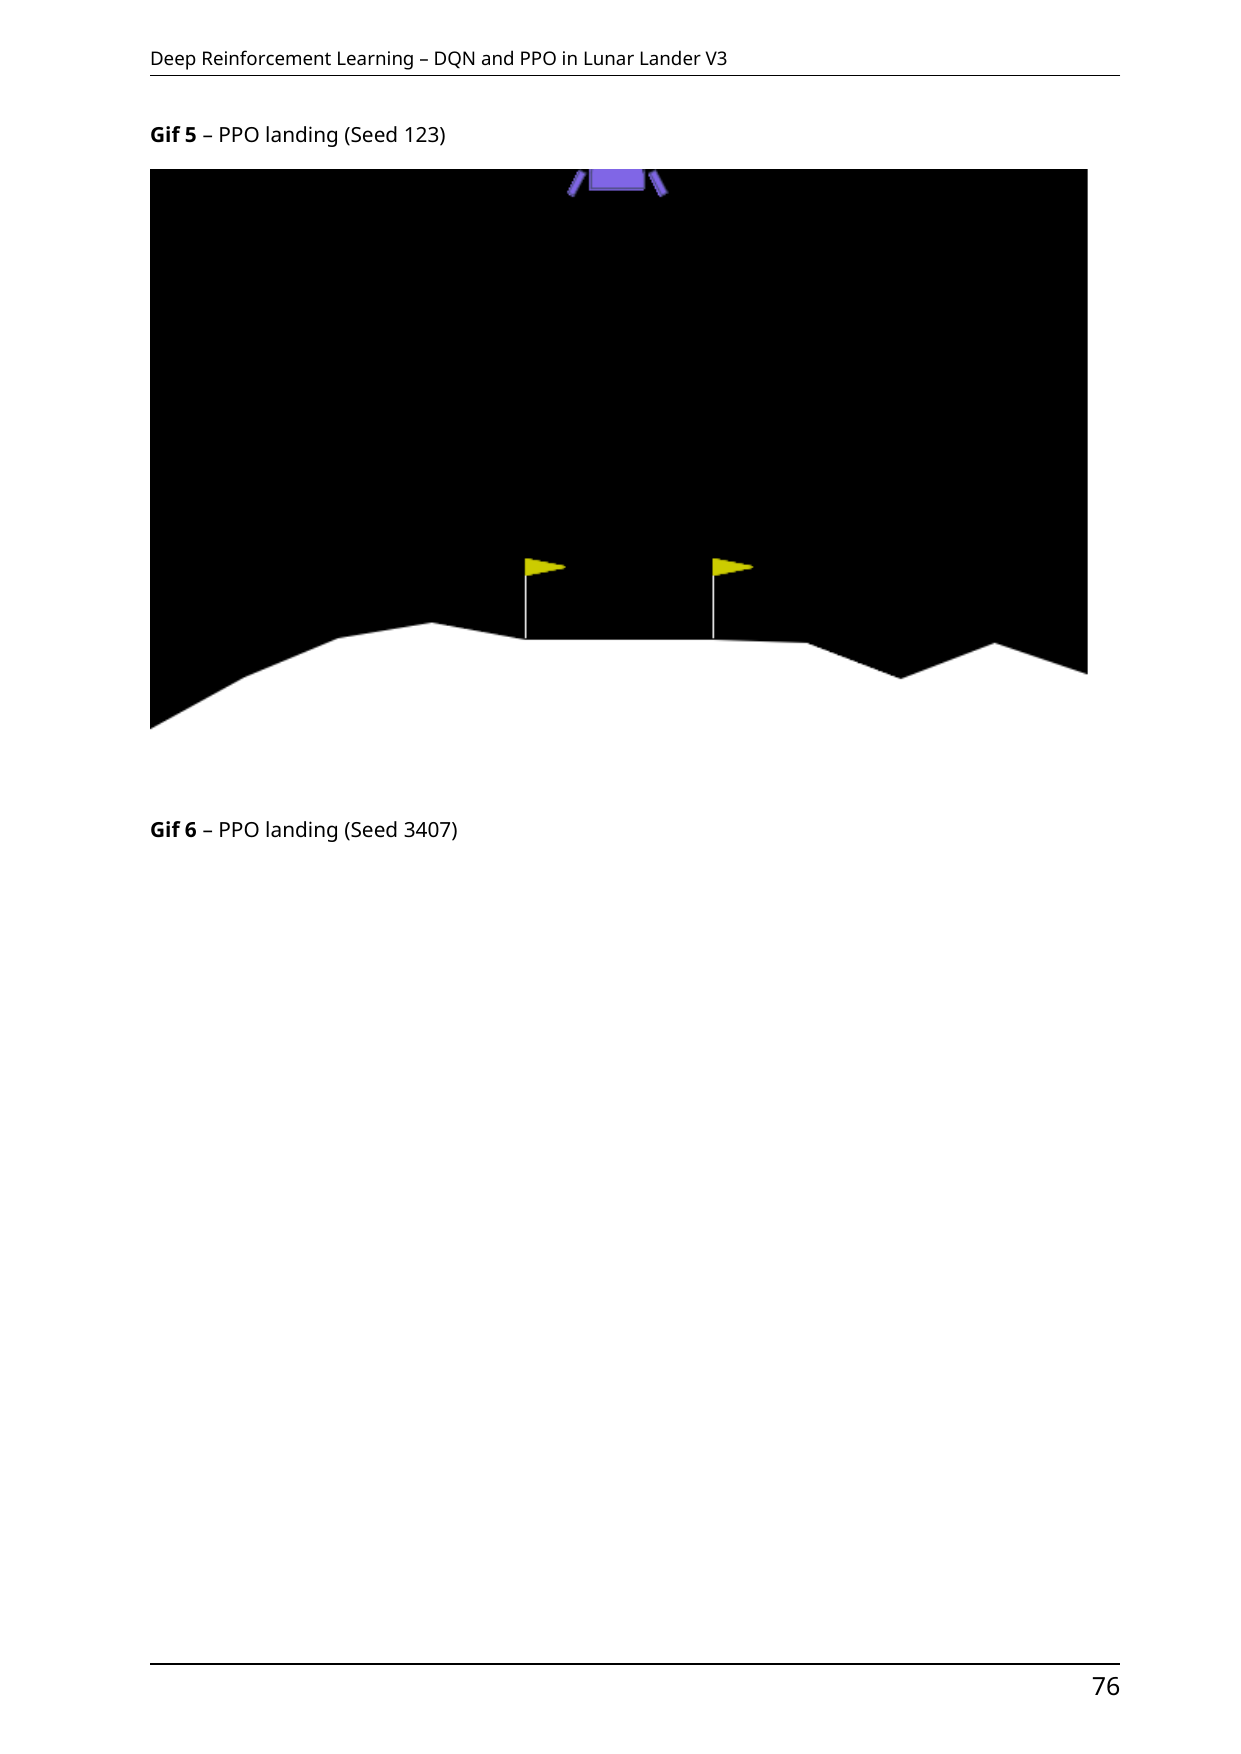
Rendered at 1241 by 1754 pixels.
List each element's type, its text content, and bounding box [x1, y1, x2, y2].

text Gif 6 – PPO landing (Seed 3407) [150, 815, 1120, 843]
picture [150, 169, 1088, 795]
text Gif 5 – PPO landing (Seed 123) [150, 120, 1120, 148]
